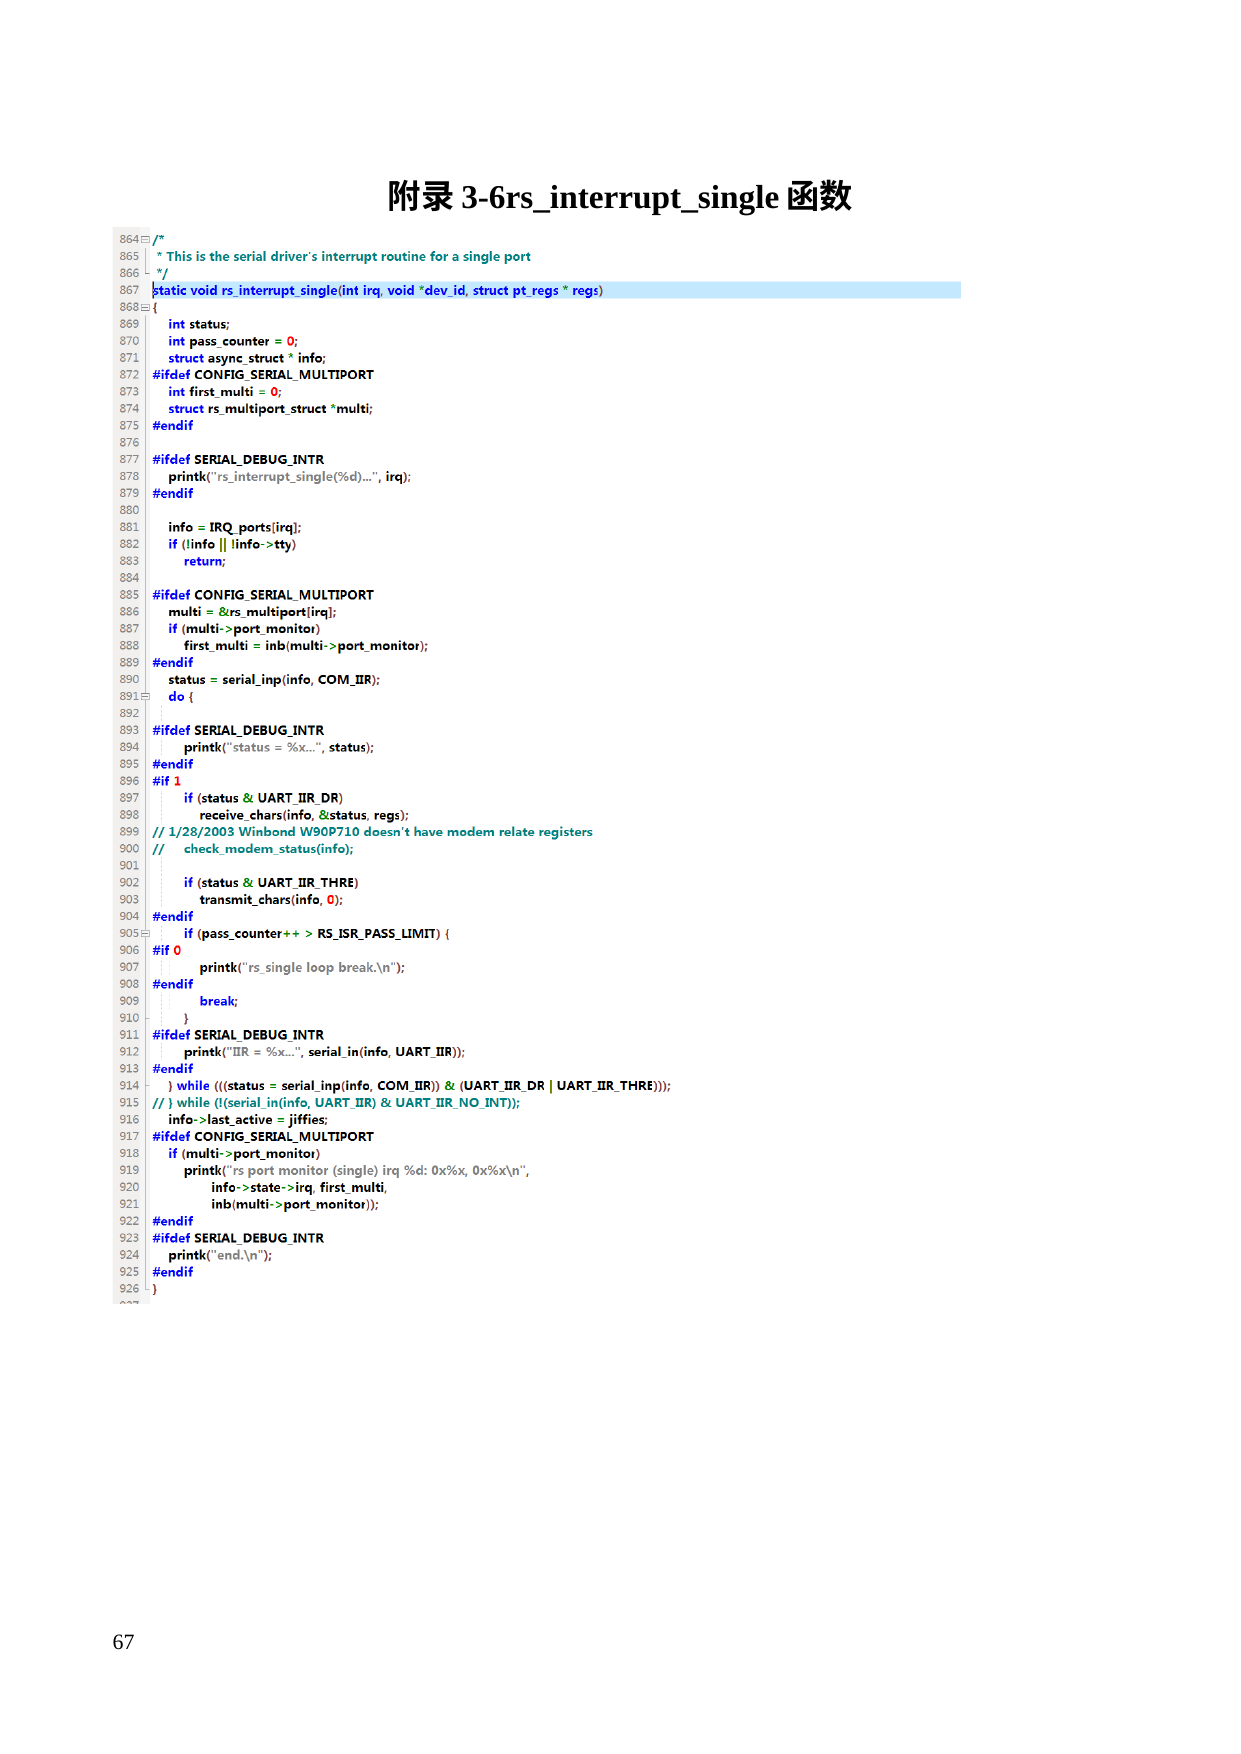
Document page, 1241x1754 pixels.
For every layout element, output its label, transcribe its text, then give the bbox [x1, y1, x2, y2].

text 附录3-6rs_interrupt_single函数 [112, 162, 1128, 227]
picture [112, 227, 961, 1304]
